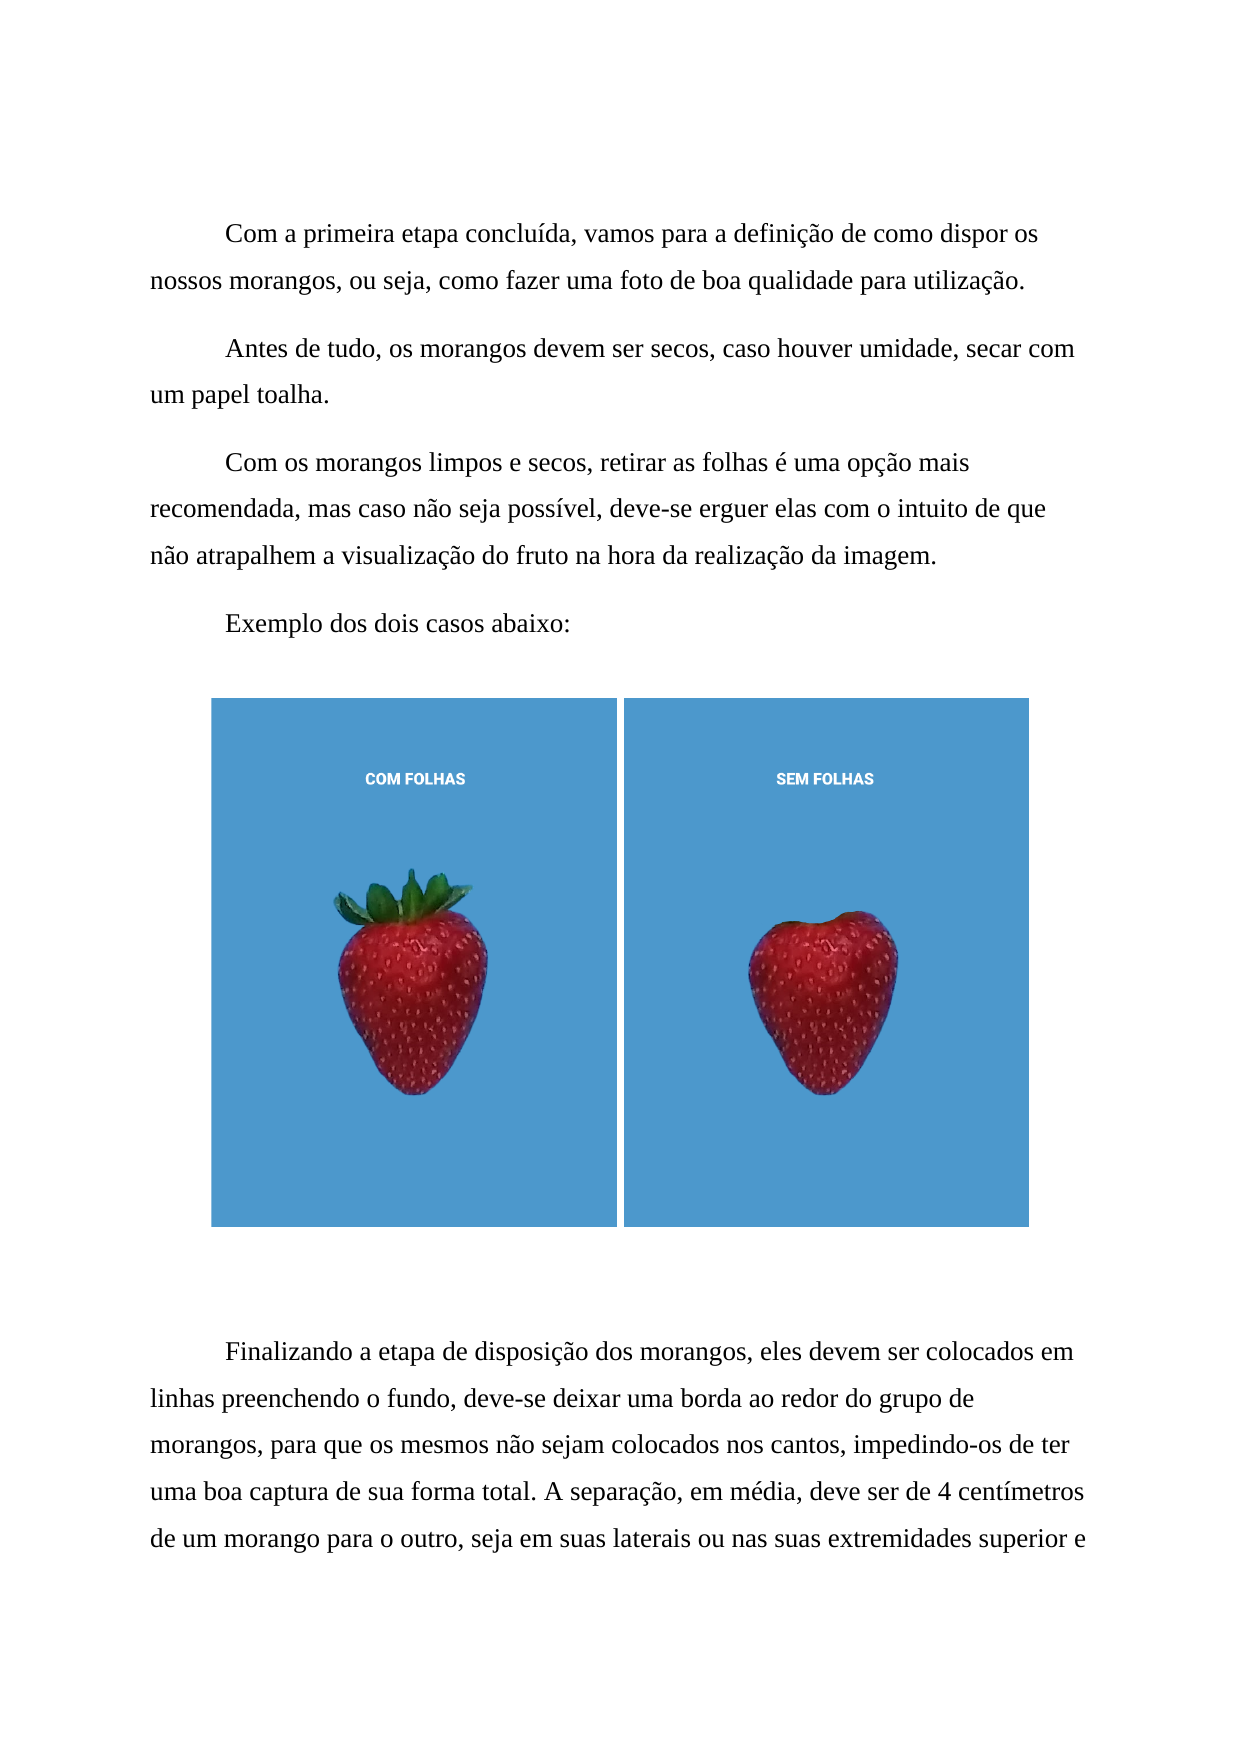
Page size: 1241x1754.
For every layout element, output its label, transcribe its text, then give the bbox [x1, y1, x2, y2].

text Antes de tudo, os morangos devem ser secos, caso houver umidade, secar com um papel toalha. [150, 332, 1090, 409]
picture [211, 698, 1029, 1227]
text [150, 674, 1090, 1553]
text Exemplo dos dois casos abaixo: [150, 607, 1090, 638]
text Com os morangos limpos e secos, retirar as folhas é uma opção mais recomendada, mas caso não seja possível, deve-se erguer elas com o intuito de que não atrapalhem a visualização do fruto na hora da realização da imagem. [150, 446, 1090, 570]
text Com a primeira etapa concluída, vamos para a definição de como dispor os nossos morangos, ou seja, como fazer uma foto de boa qualidade para utilização. [150, 217, 1090, 295]
